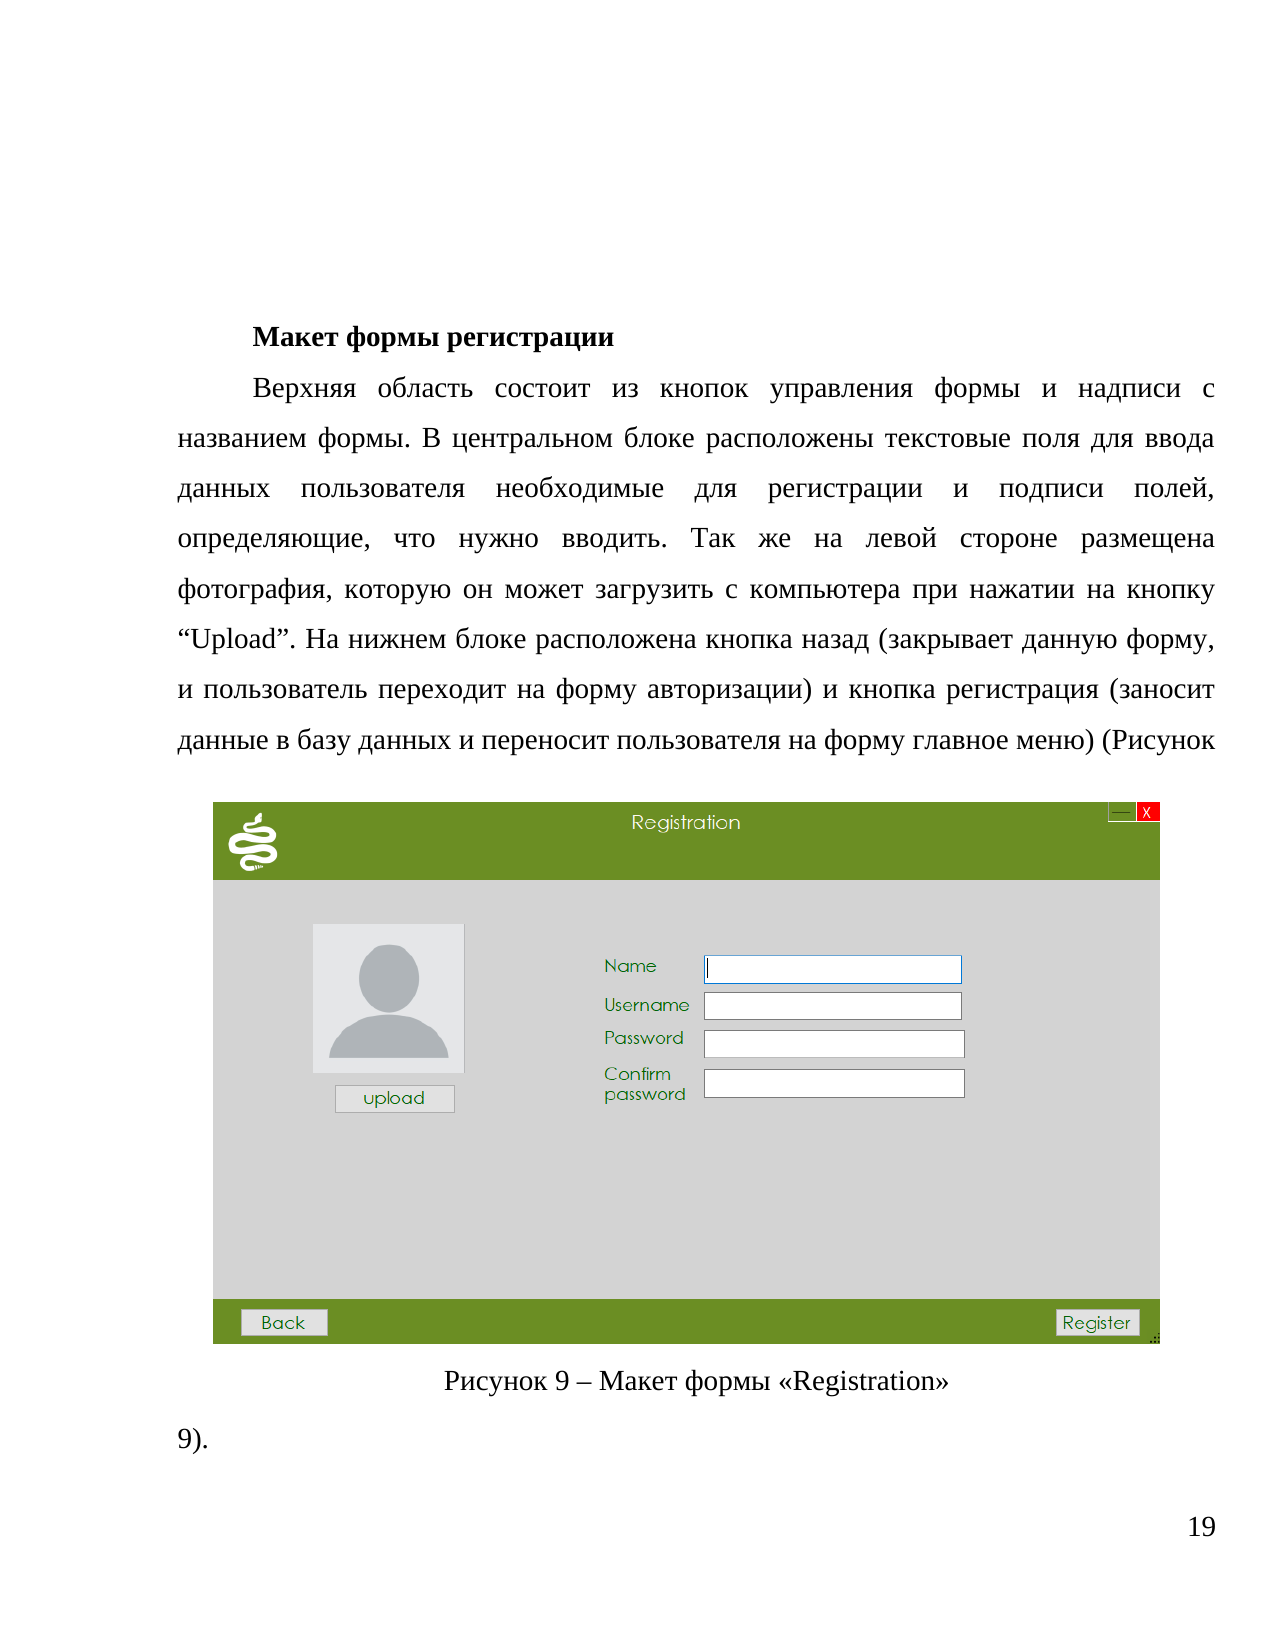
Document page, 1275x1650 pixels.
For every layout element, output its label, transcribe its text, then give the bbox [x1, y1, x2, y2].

text Макет формы регистрации [177, 319, 1216, 353]
picture [213, 802, 1160, 1344]
